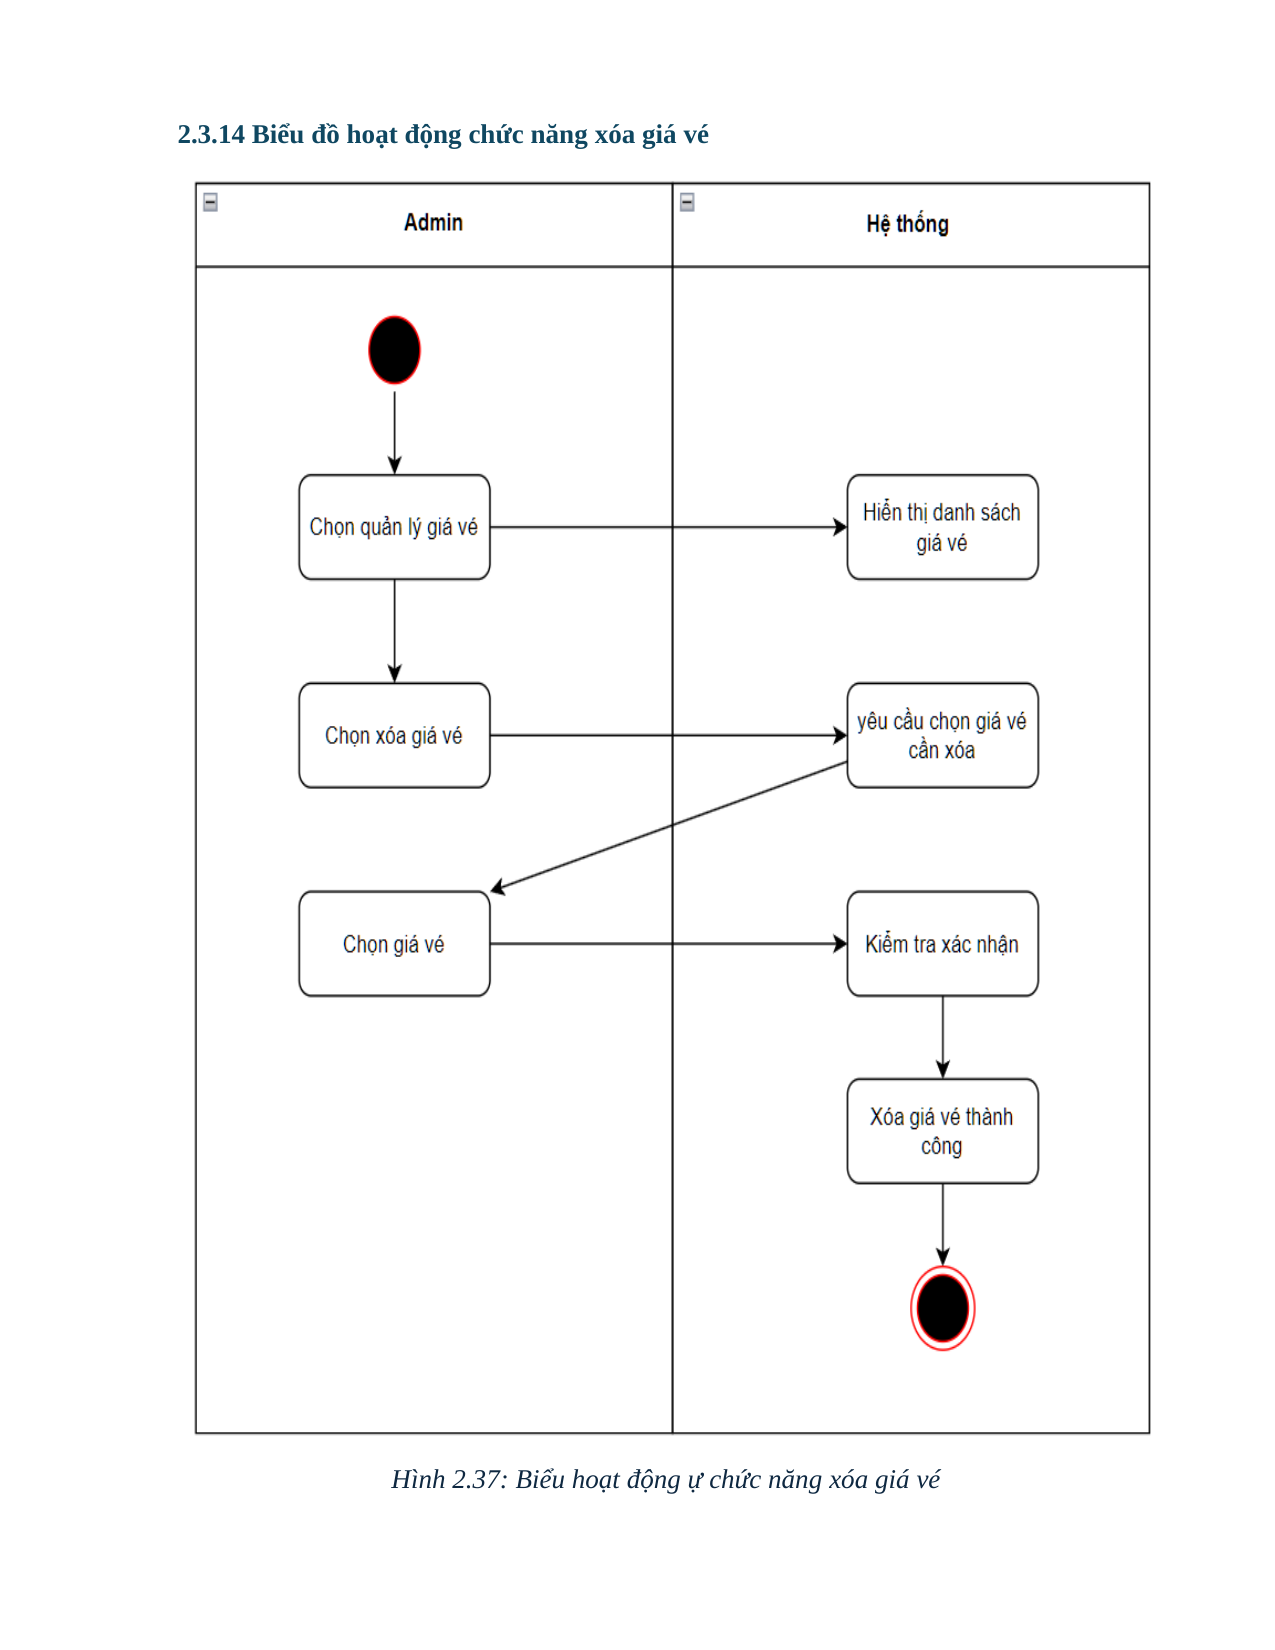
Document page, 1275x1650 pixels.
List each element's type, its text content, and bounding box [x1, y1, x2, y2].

subtitle 2.3.14 Biểu đồ hoạt động chức năng xóa giá vé [177, 118, 1157, 149]
text Hình 2.37: Biểu hoạt động ự chức năng xóa giá vé [177, 1463, 1157, 1494]
picture [177, 164, 1157, 1447]
